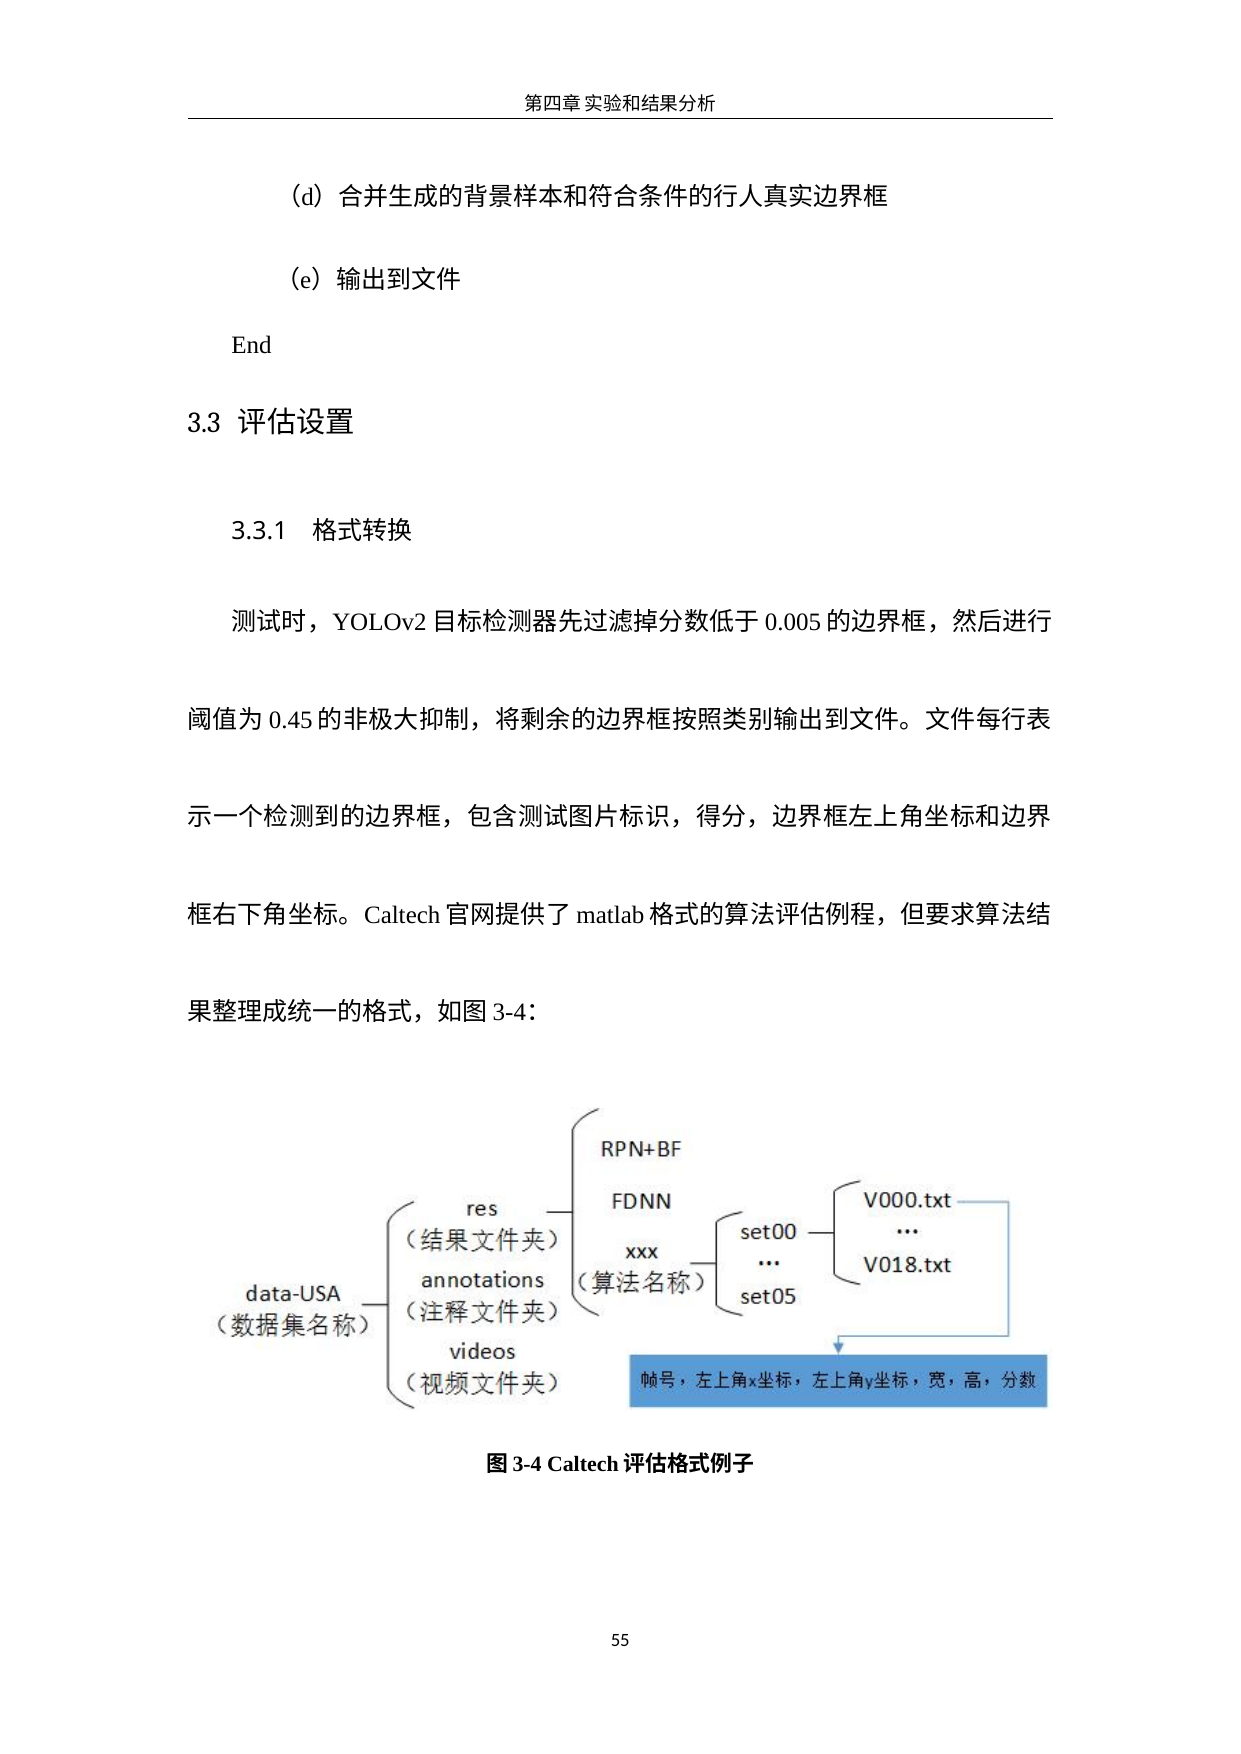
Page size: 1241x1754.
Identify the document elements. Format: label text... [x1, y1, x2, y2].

picture [188, 1107, 1053, 1410]
text （e）输出到文件 [187, 245, 1053, 310]
list 评估设置 [187, 388, 1053, 453]
list 格式转换 [231, 496, 1053, 561]
text 测试时，YOLOv2目标检测器先过滤掉分数低于0.005的边界框，然后进行阈值为0.45的非极大抑制，将剩余的边界框按照类别输出到文件。文件每行表示一个检测到的边界框，包含测试图片标识，得分，边界框左上角坐标和边界框右下角坐标。Caltech官网提供了matlab格式的算法评估例程，但要求算法结果整理成统一的格式，如图3-4： [187, 587, 1053, 1042]
text （d）合并生成的背景样本和符合条件的行人真实边界框 [276, 162, 1053, 227]
text End [187, 328, 1053, 361]
text 图3-4 Caltech评估格式例子 [187, 1446, 1053, 1478]
